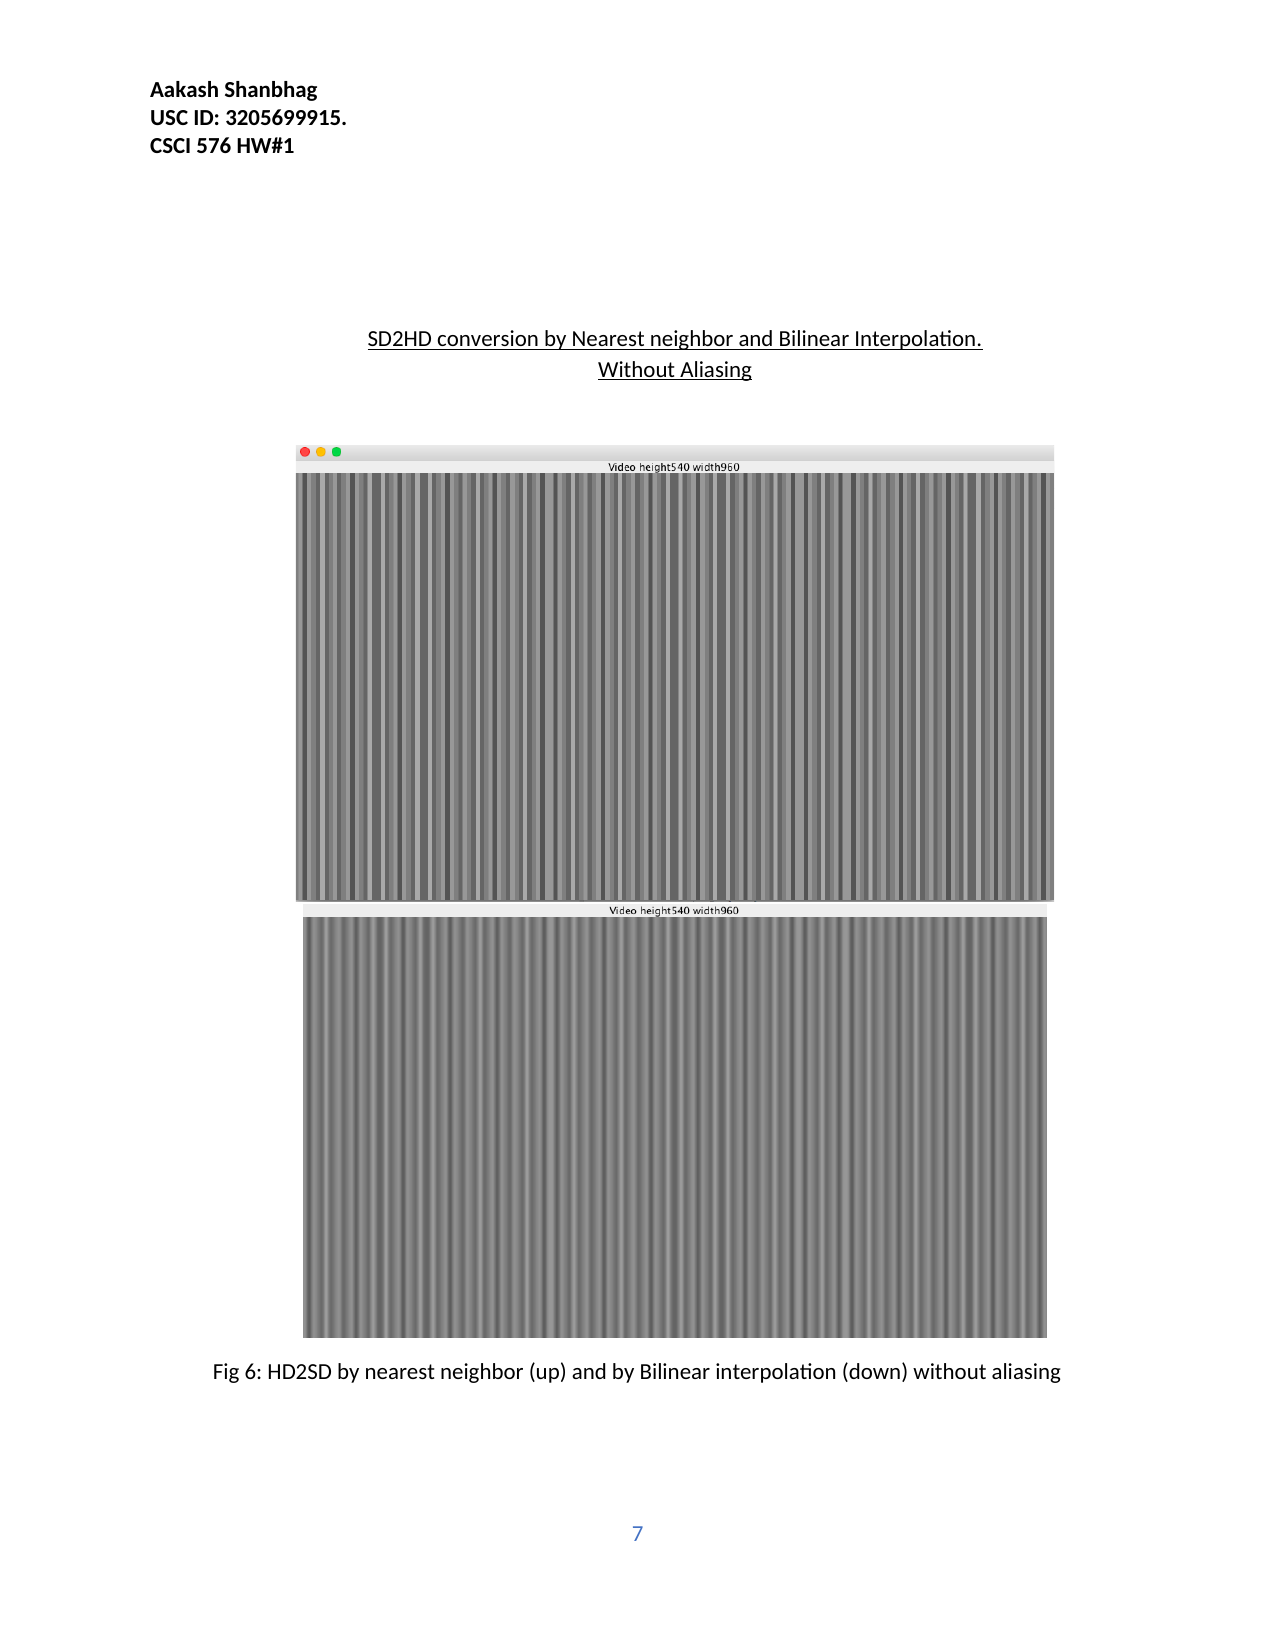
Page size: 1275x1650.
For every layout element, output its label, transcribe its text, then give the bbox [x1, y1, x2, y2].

text Fig 6: HD2SD by nearest neighbor (up) and by Bilinear interpolation (down) without aliasing [150, 1357, 1125, 1385]
list SD2HD conversion by Nearest neighbor and Bilinear Interpolation. [225, 324, 1125, 353]
list Without Aliasing [225, 355, 1125, 383]
picture [295, 445, 1055, 902]
picture [303, 904, 1047, 1338]
